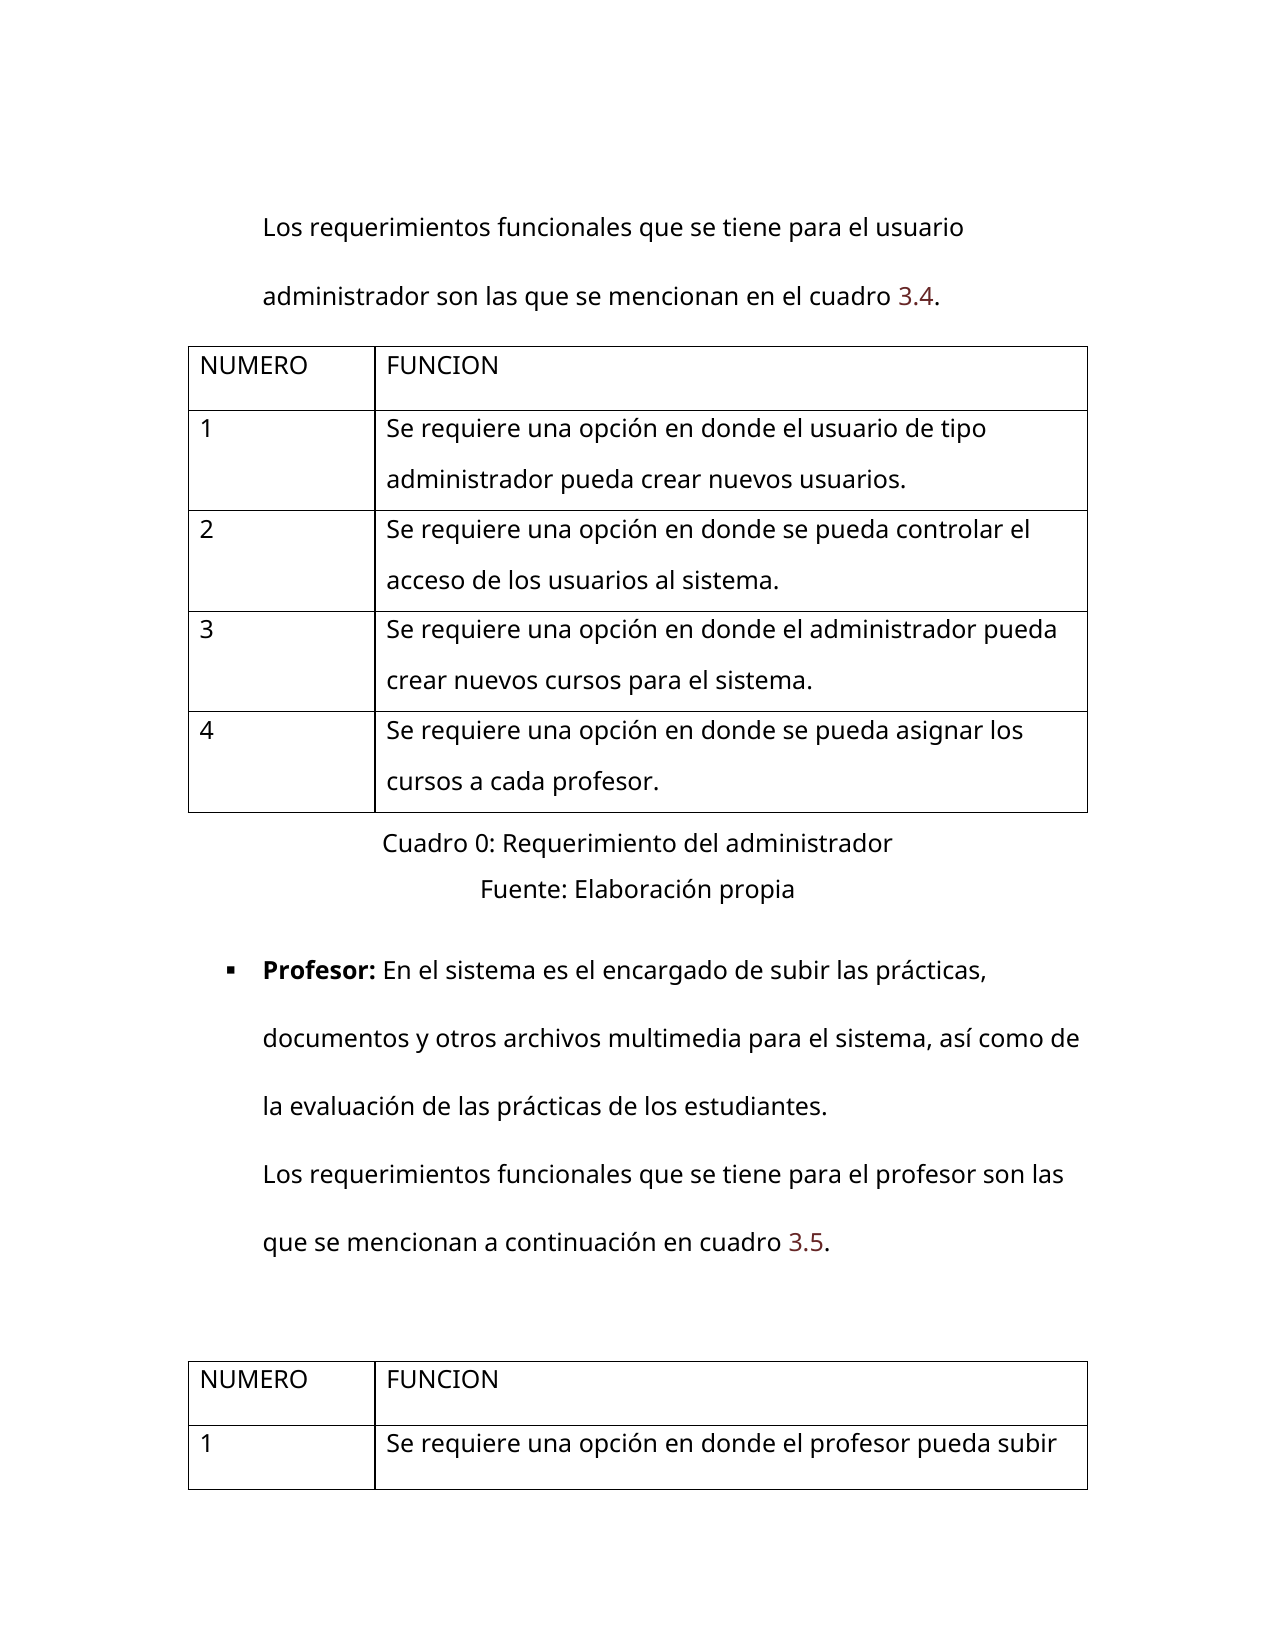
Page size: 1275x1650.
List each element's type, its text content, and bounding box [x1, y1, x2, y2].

table_header NUMERO [189, 347, 374, 410]
text Fuente: Elaboración propia [187, 872, 1087, 906]
table_cell Se requiere una opción en donde se pueda controlar el acceso de los usuarios al sistema. [376, 511, 1087, 611]
list Los requerimientos funcionales que se tiene para el profesor son las que se mencionan a continuación en cuadro 3.5. [262, 1157, 1087, 1259]
table_header FUNCION [376, 347, 1087, 410]
table_cell 1 [189, 411, 374, 510]
table_cell Se requiere una opción en donde el administrador pueda crear nuevos cursos para el sistema. [376, 612, 1087, 711]
text Cuadro 0: Requerimiento del administrador [187, 825, 1087, 859]
table_cell 4 [189, 712, 374, 812]
table_cell Se requiere una opción en donde el usuario de tipo administrador pueda crear nuevos usuarios. [376, 411, 1087, 510]
table_cell Se requiere una opción en donde se pueda asignar los cursos a cada profesor. [376, 712, 1087, 812]
table_header NUMERO [189, 1362, 374, 1425]
table_cell 3 [189, 612, 374, 711]
table_header FUNCION [376, 1362, 1087, 1425]
table_cell 2 [189, 511, 374, 611]
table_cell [376, 1426, 1087, 1489]
list Profesor: En el sistema es el encargado de subir las prácticas, documentos y otros archivos multimedia para el sistema, así como de la evaluación de las prácticas de los estudiantes. [225, 952, 1087, 1123]
list Los requerimientos funcionales que se tiene para el usuario administrador son las que se mencionan en el cuadro 3.4. [262, 210, 1087, 312]
table_cell 1 [189, 1426, 374, 1489]
